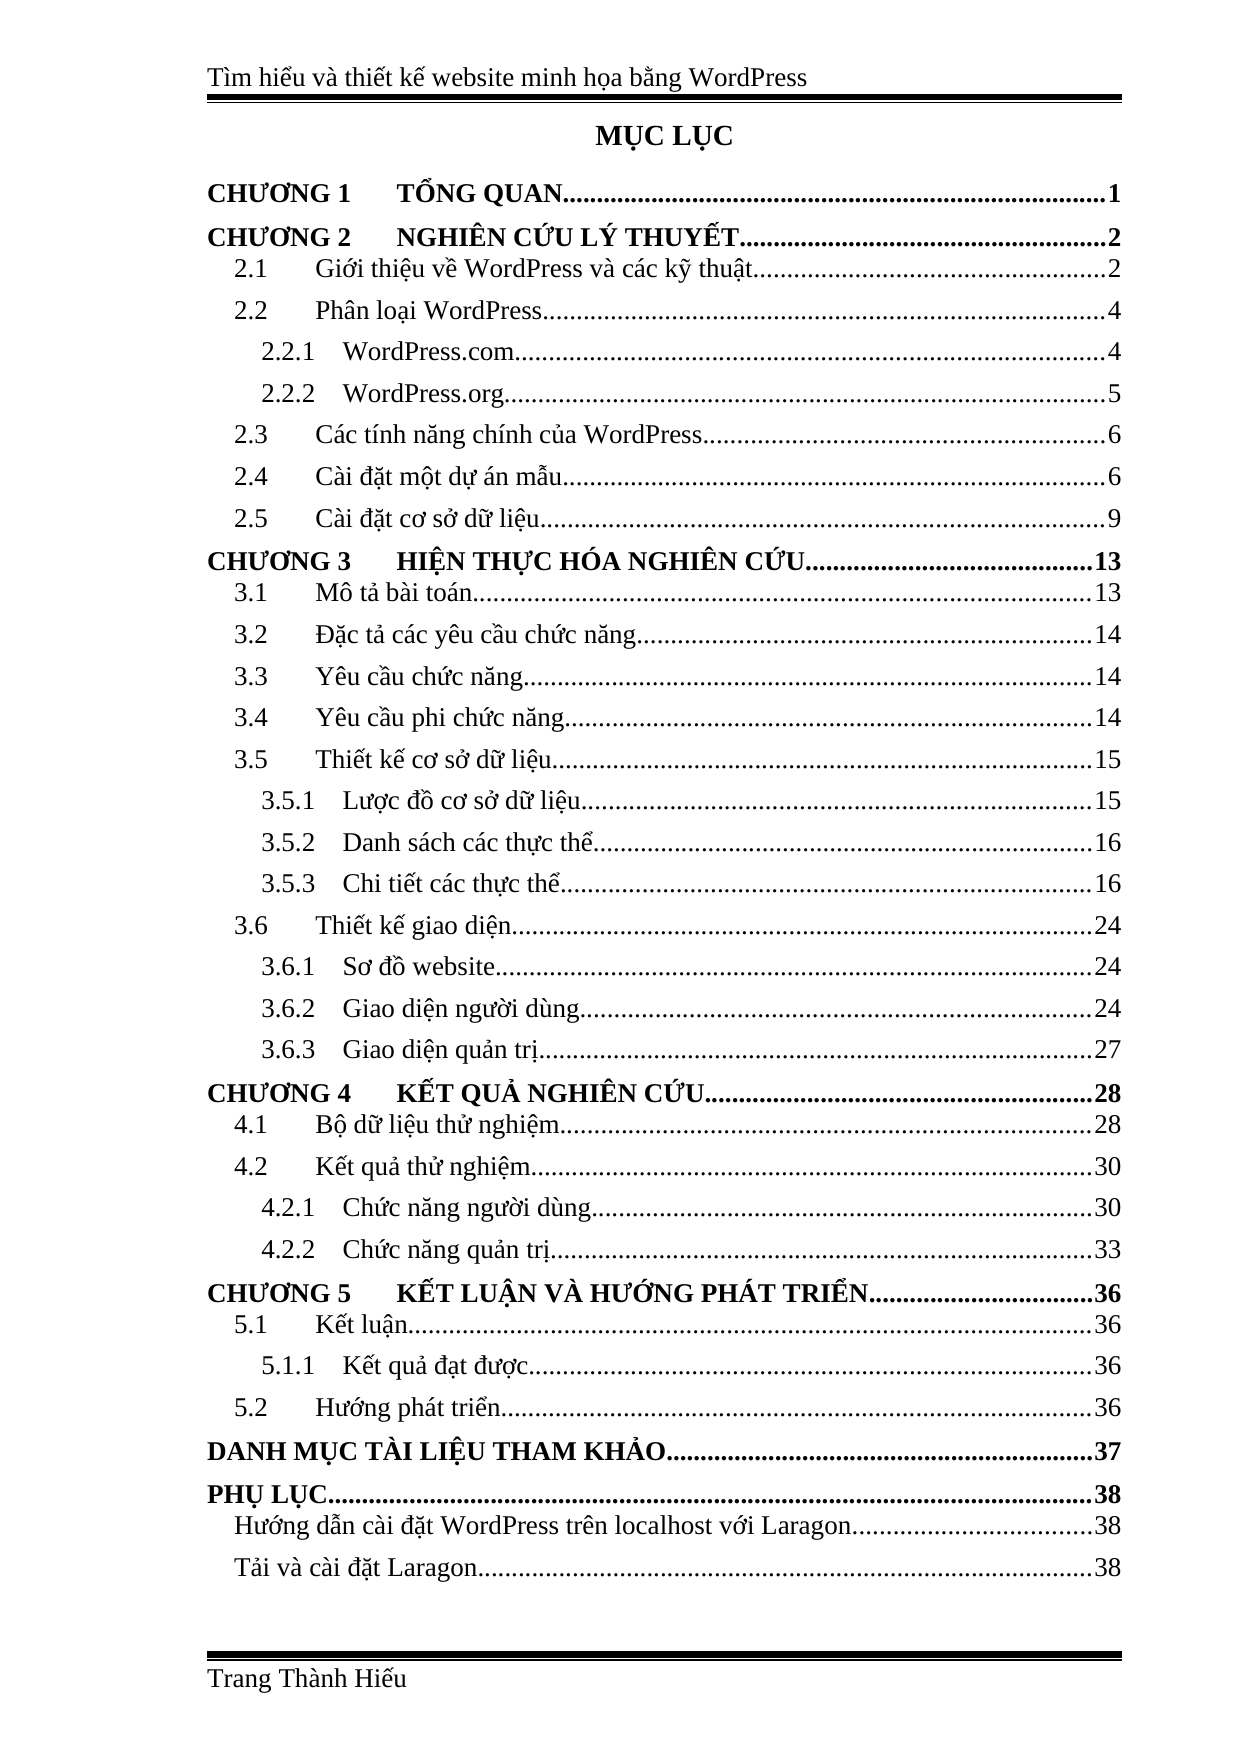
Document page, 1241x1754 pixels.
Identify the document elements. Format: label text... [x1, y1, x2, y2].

text CHƯƠNG 1 TỔNG QUAN 1 [207, 177, 1122, 209]
text 4.1 Bộ dữ liệu thử nghiệm 28 [234, 1108, 1122, 1139]
text 3.6.2 Giao diện người dùng 24 [261, 992, 1122, 1023]
text 2.4 Cài đặt một dự án mẫu 6 [234, 460, 1122, 491]
text 5.1.1 Kết quả đạt được 36 [261, 1349, 1122, 1381]
text 3.6.3 Giao diện quản trị 27 [261, 1034, 1122, 1065]
text 2.1 Giới thiệu về WordPress và các kỹ thuật 2 [234, 252, 1122, 283]
text PHỤ LỤC 38 [207, 1478, 1122, 1509]
text 3.5.1 Lược đồ cơ sở dữ liệu 15 [261, 784, 1122, 815]
text 4.2 Kết quả thử nghiệm 30 [234, 1150, 1122, 1181]
text 3.6 Thiết kế giao diện 24 [234, 909, 1122, 940]
text CHƯƠNG 4 KẾT QUẢ NGHIÊN CỨU 28 [207, 1077, 1122, 1108]
text 3.2 Đặc tả các yêu cầu chức năng 14 [234, 618, 1122, 649]
text 2.3 Các tính năng chính của WordPress 6 [234, 418, 1122, 450]
text 4.2.2 Chức năng quản trị 33 [261, 1233, 1122, 1264]
text 5.2 Hướng phát triển 36 [234, 1391, 1122, 1422]
text 2.5 Cài đặt cơ sở dữ liệu 9 [234, 502, 1122, 533]
text 3.4 Yêu cầu phi chức năng 14 [234, 701, 1122, 732]
text 3.5.2 Danh sách các thực thể 16 [261, 826, 1122, 857]
text CHƯƠNG 5 KẾT LUẬN VÀ HƯỚNG PHÁT TRIỂN 36 [207, 1277, 1122, 1308]
text Hướng dẫn cài đặt WordPress trên localhost với Laragon 38 [234, 1509, 1122, 1541]
text 2.2.2 WordPress.org 5 [261, 377, 1122, 408]
text 3.3 Yêu cầu chức năng 14 [234, 659, 1122, 691]
text 2.2 Phân loại WordPress 4 [234, 294, 1122, 325]
text 3.1 Mô tả bài toán 13 [234, 576, 1122, 608]
text DANH MỤC TÀI LIỆU THAM KHẢO 37 [207, 1435, 1122, 1466]
text 5.1 Kết luận 36 [234, 1308, 1122, 1339]
text 2.2.1 WordPress.com 4 [261, 335, 1122, 367]
text 3.5 Thiết kế cơ sở dữ liệu 15 [234, 743, 1122, 774]
text Tải và cài đặt Laragon 38 [234, 1551, 1122, 1582]
text CHƯƠNG 3 HIỆN THỰC HÓA NGHIÊN CỨU 13 [207, 545, 1122, 576]
text 3.5.3 Chi tiết các thực thể 16 [261, 867, 1122, 898]
text CHƯƠNG 2 NGHIÊN CỨU LÝ THUYẾT 2 [207, 221, 1122, 252]
text MỤC LỤC [207, 118, 1122, 152]
text 3.6.1 Sơ đồ website 24 [261, 951, 1122, 982]
text 4.2.1 Chức năng người dùng 30 [261, 1192, 1122, 1223]
